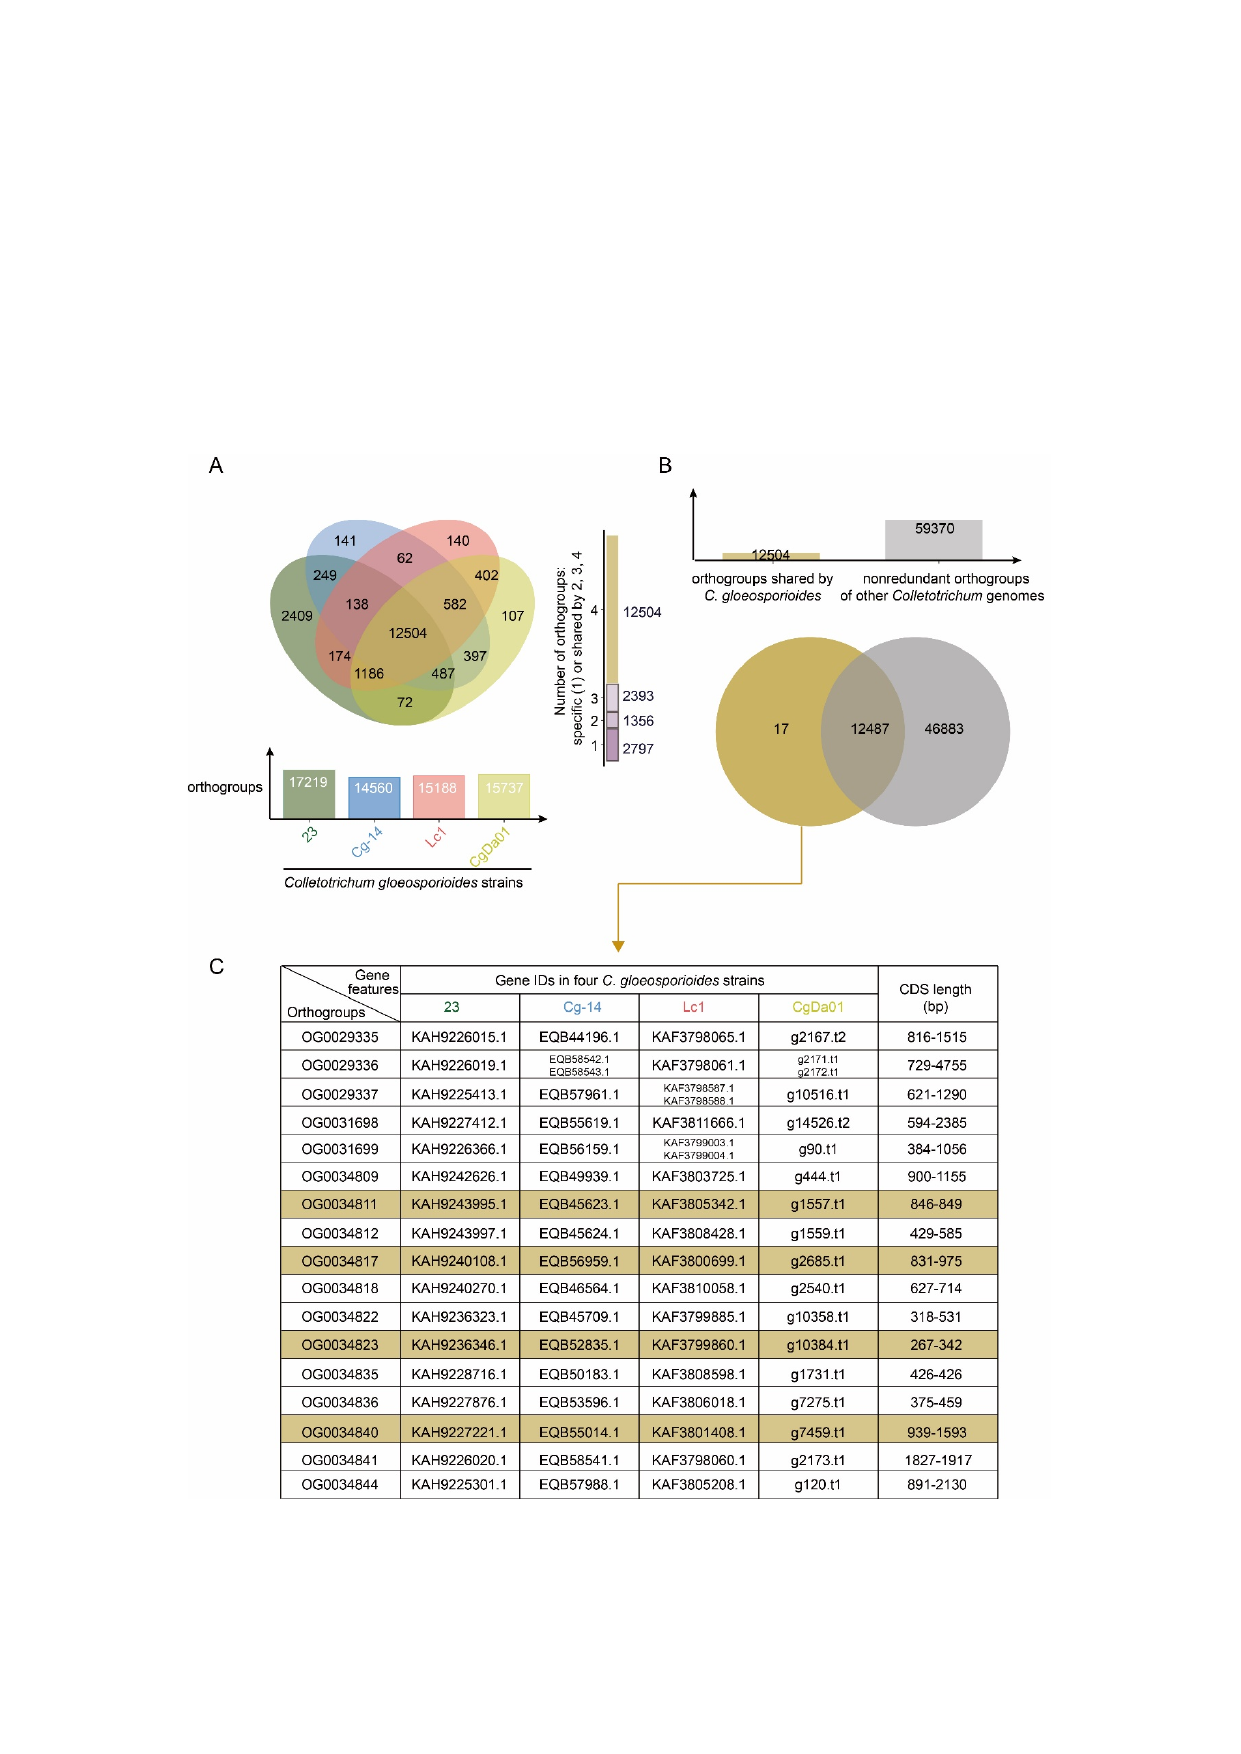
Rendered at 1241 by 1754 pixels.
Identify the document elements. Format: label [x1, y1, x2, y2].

picture [187, 454, 1052, 1499]
